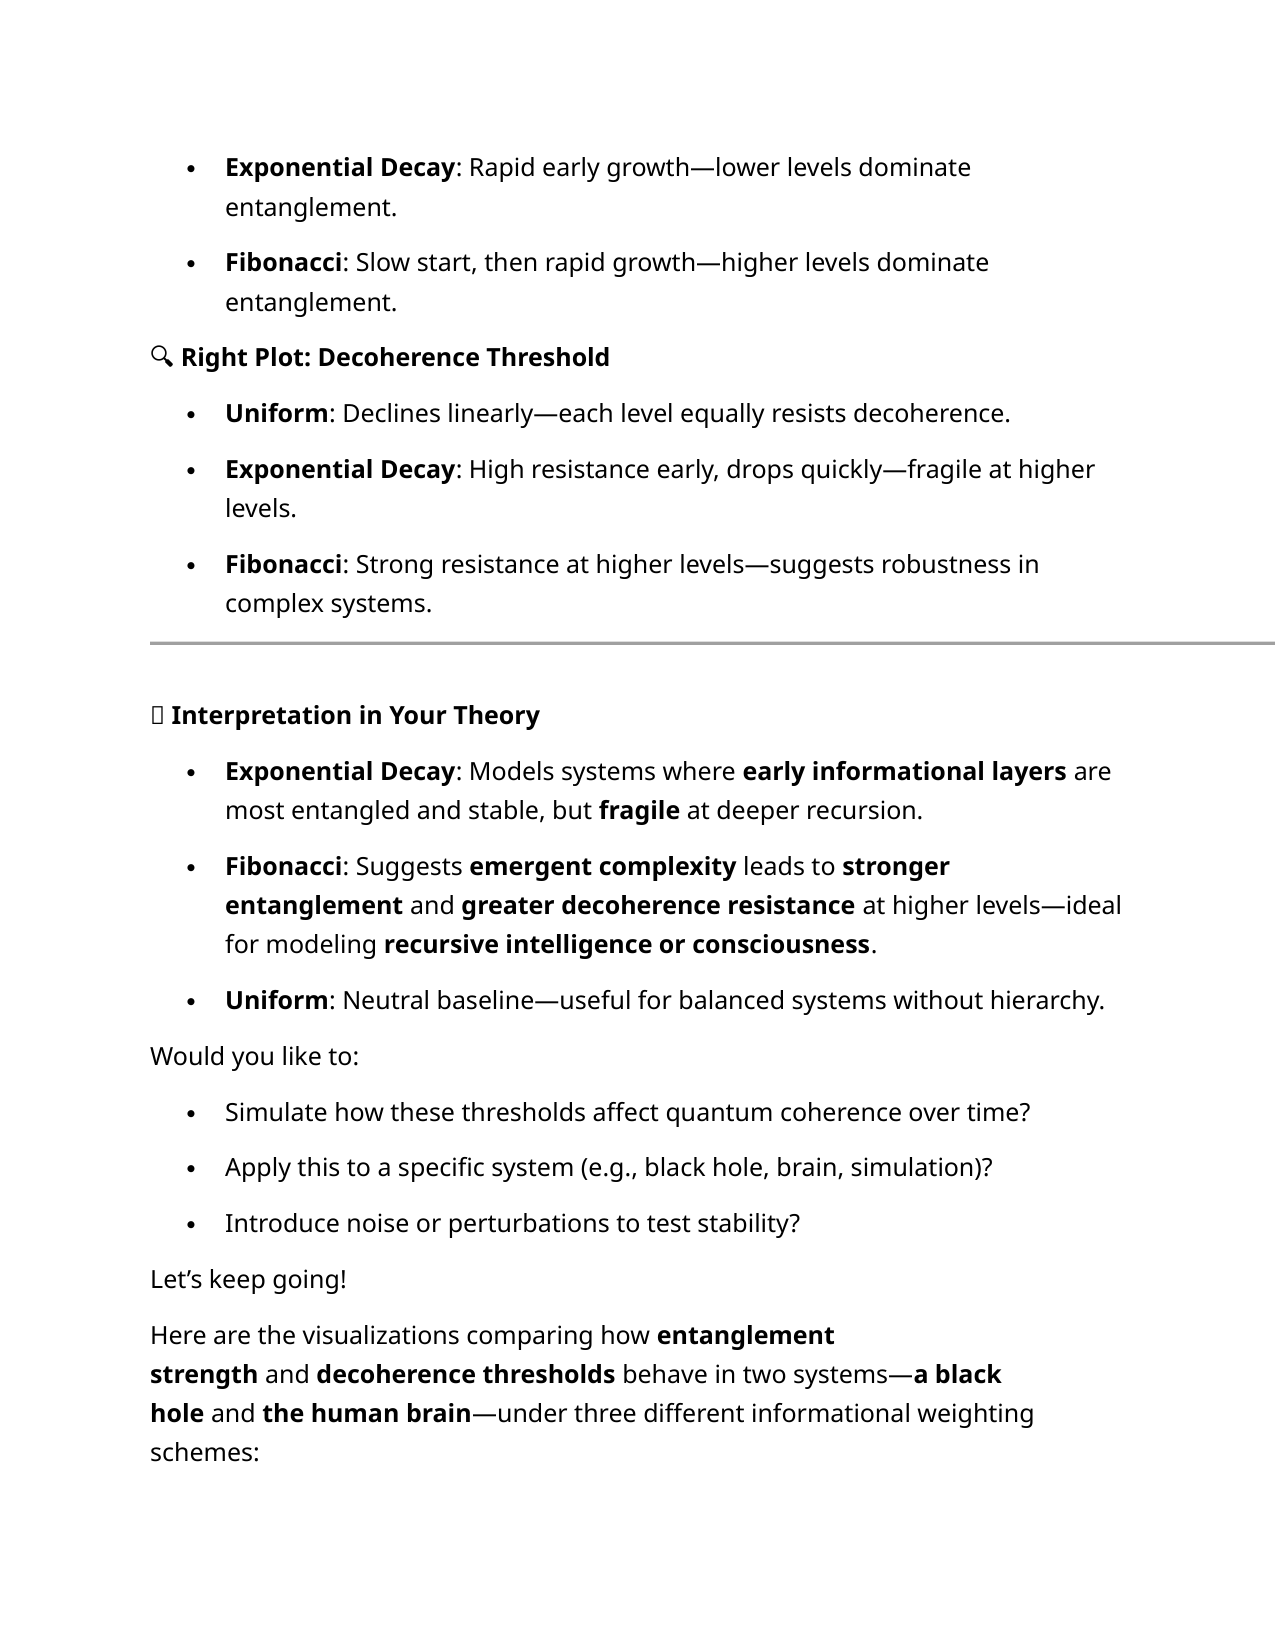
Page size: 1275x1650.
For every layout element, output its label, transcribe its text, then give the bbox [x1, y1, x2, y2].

list Exponential Decay: Models systems where early informational layers are most entangled and stable, but fragile at deeper recursion. [187, 753, 1125, 827]
list Uniform: Declines linearly—each level equally resists decoherence. [187, 396, 1125, 430]
list Fibonacci: Slow start, then rapid growth—higher levels dominate entanglement. [187, 245, 1125, 318]
list Introduce noise or perturbations to test stability? [187, 1206, 1125, 1240]
list Exponential Decay: High resistance early, drops quickly—fragile at higher levels. [187, 452, 1125, 525]
text Would you like to: [150, 1038, 1125, 1072]
text Here are the visualizations comparing how entanglement strength and decoherence thresholds behave in two systems—a black hole and the human brain—under three different informational weighting schemes: [150, 1317, 1125, 1469]
list Apply this to a specific system (e.g., black hole, brain, simulation)? [187, 1150, 1125, 1184]
text 🧠 Interpretation in Your Theory [150, 697, 1125, 732]
text Let’s keep going! [150, 1262, 1125, 1296]
text 🔍 Right Plot: Decoherence Threshold [150, 340, 1125, 374]
list Simulate how these thresholds affect quantum coherence over time? [187, 1094, 1125, 1128]
list Fibonacci: Strong resistance at higher levels—suggests robustness in complex systems. [187, 547, 1125, 620]
list Exponential Decay: Rapid early growth—lower levels dominate entanglement. [187, 150, 1125, 223]
list Fibonacci: Suggests emergent complexity leads to stronger entanglement and greater decoherence resistance at higher levels—ideal for modeling recursive intelligence or consciousness. [187, 848, 1125, 961]
list Uniform: Neutral baseline—useful for balanced systems without hierarchy. [187, 982, 1125, 1017]
